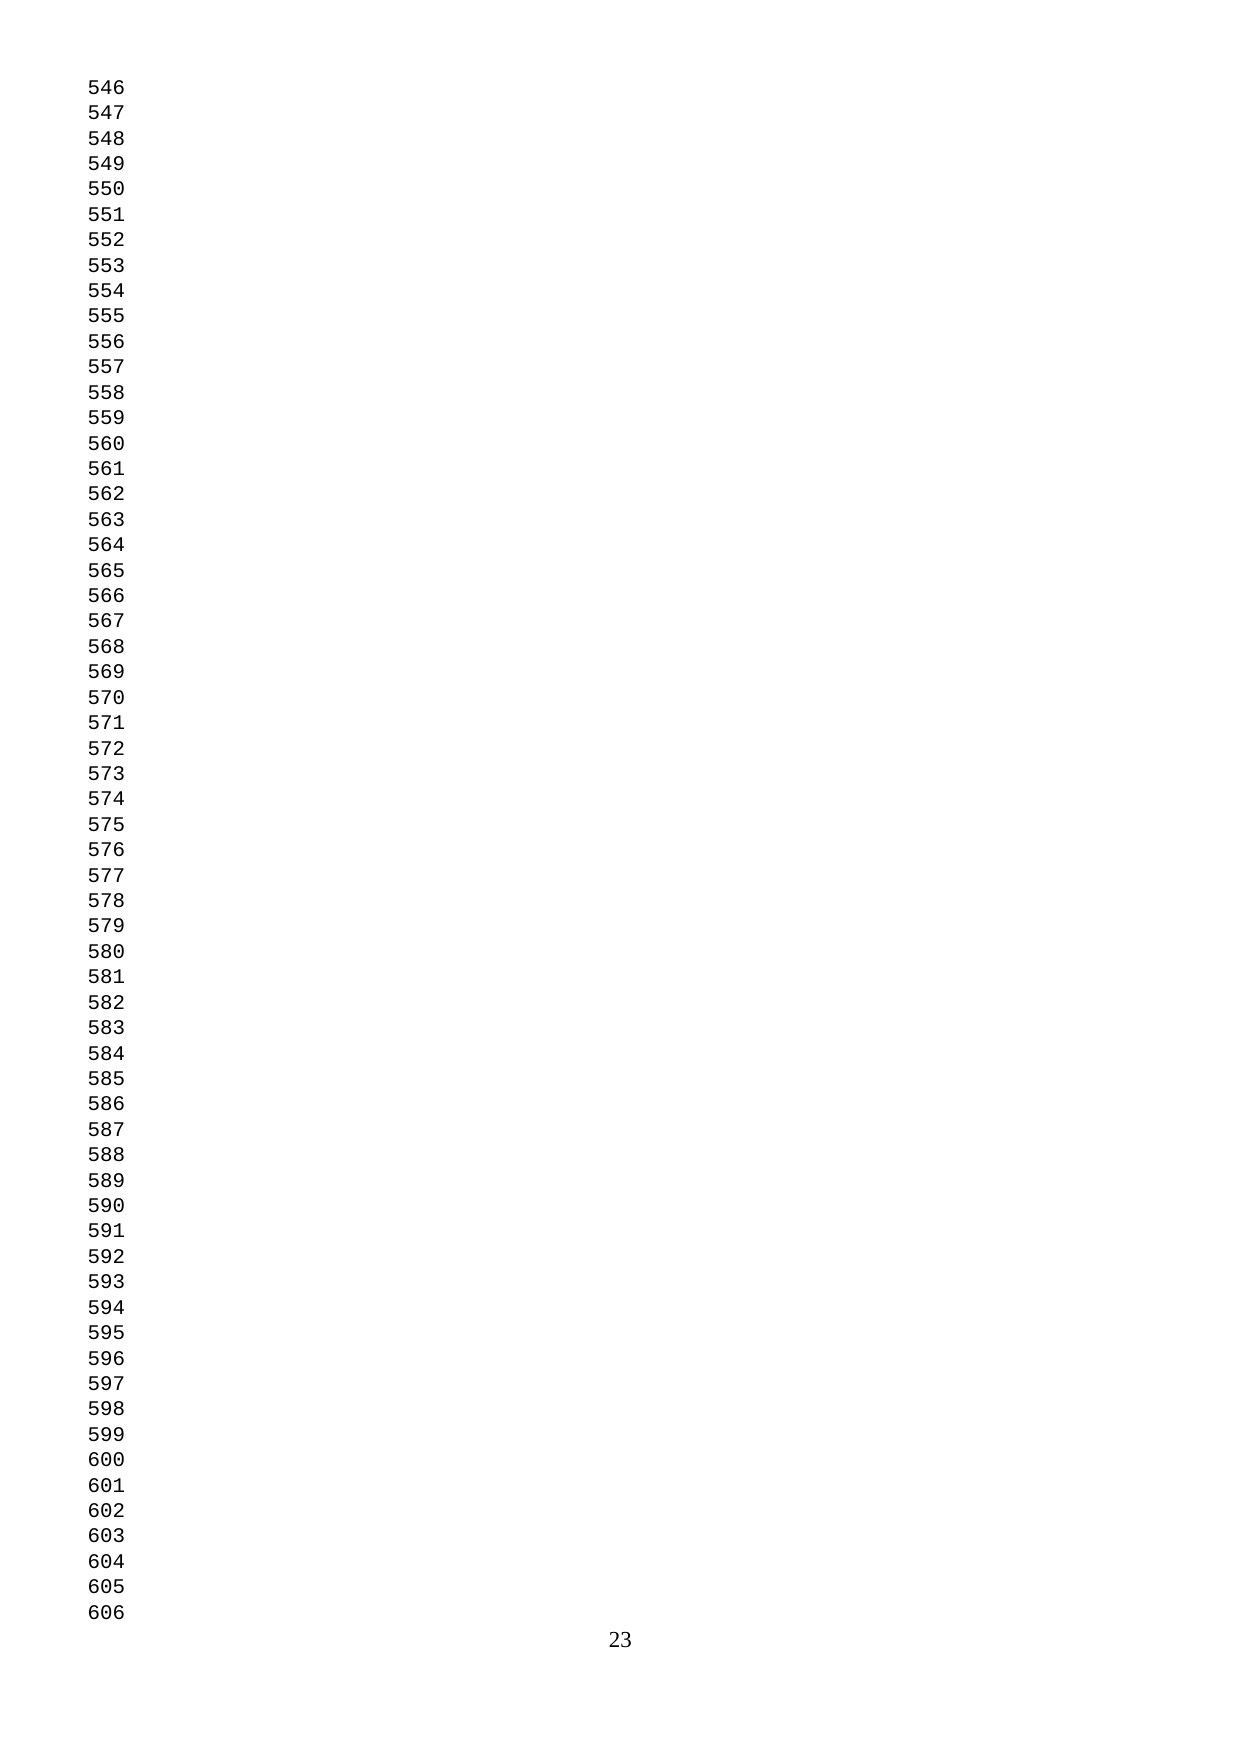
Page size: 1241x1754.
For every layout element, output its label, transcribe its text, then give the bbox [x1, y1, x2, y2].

text 586 [75, 1092, 1165, 1117]
text 547 [75, 100, 1165, 126]
text 570 [75, 685, 1165, 710]
text 579 [75, 914, 1165, 939]
text 571 [75, 710, 1165, 736]
text 568 [75, 634, 1165, 659]
text 580 [75, 939, 1165, 964]
text 574 [75, 787, 1165, 812]
text 593 [75, 1269, 1165, 1295]
text 556 [75, 329, 1165, 354]
text 581 [75, 964, 1165, 990]
text 561 [75, 456, 1165, 482]
text 551 [75, 202, 1165, 227]
text 555 [75, 304, 1165, 329]
text 565 [75, 558, 1165, 583]
text 584 [75, 1041, 1165, 1066]
text 576 [75, 837, 1165, 863]
text 605 [75, 1574, 1165, 1600]
text 557 [75, 354, 1165, 380]
text 548 [75, 126, 1165, 151]
text 602 [75, 1498, 1165, 1524]
text 577 [75, 863, 1165, 888]
text 606 [75, 1600, 1165, 1625]
text 601 [75, 1473, 1165, 1498]
text 583 [75, 1015, 1165, 1041]
text 564 [75, 532, 1165, 558]
text 587 [75, 1117, 1165, 1142]
text 569 [75, 659, 1165, 685]
text 592 [75, 1244, 1165, 1269]
text 554 [75, 278, 1165, 304]
text 585 [75, 1066, 1165, 1092]
text 567 [75, 609, 1165, 634]
text 566 [75, 583, 1165, 609]
text 560 [75, 431, 1165, 456]
text 596 [75, 1346, 1165, 1371]
text 553 [75, 253, 1165, 278]
text 559 [75, 405, 1165, 431]
text 558 [75, 380, 1165, 405]
text 590 [75, 1193, 1165, 1219]
text 604 [75, 1549, 1165, 1574]
text 589 [75, 1168, 1165, 1193]
text 598 [75, 1397, 1165, 1422]
text 591 [75, 1219, 1165, 1244]
text 573 [75, 761, 1165, 787]
text 595 [75, 1320, 1165, 1346]
text 603 [75, 1524, 1165, 1549]
text 588 [75, 1142, 1165, 1168]
text 594 [75, 1295, 1165, 1320]
text 575 [75, 812, 1165, 837]
text 563 [75, 507, 1165, 532]
text 578 [75, 888, 1165, 914]
text 572 [75, 736, 1165, 761]
text 550 [75, 177, 1165, 202]
text 597 [75, 1371, 1165, 1397]
text 600 [75, 1447, 1165, 1473]
text 599 [75, 1422, 1165, 1447]
text 552 [75, 227, 1165, 253]
text 582 [75, 990, 1165, 1015]
text 562 [75, 482, 1165, 507]
text 549 [75, 151, 1165, 177]
text 546 [75, 75, 1165, 100]
